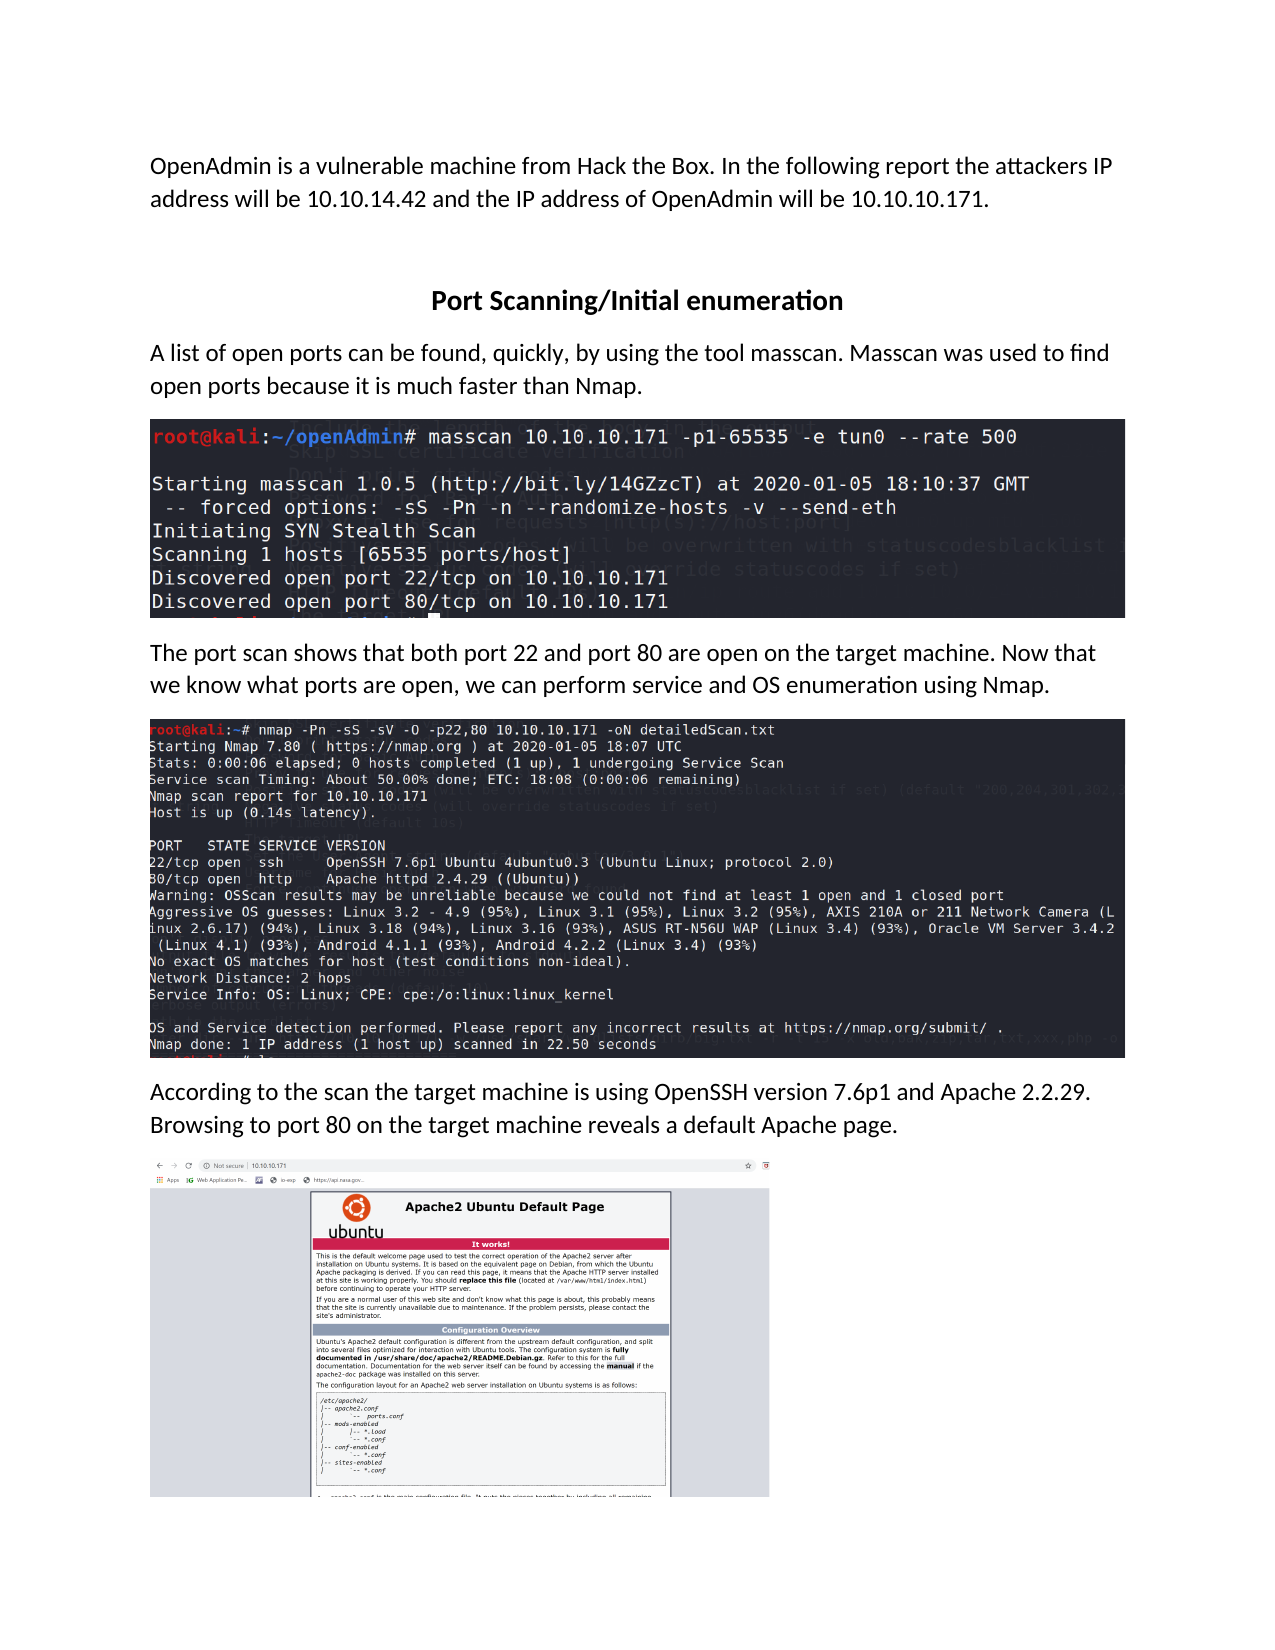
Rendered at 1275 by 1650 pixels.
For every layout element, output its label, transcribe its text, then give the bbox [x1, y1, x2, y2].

text According to the scan the target machine is using OpenSSH version 7.6p1 and Apache 2.2.29. Browsing to port 80 on the target machine reveals a default Apache page. [150, 1076, 1125, 1140]
text Port Scanning/Initial enumeration [150, 282, 1125, 318]
text OpenAdmin is a vulnerable machine from Hack the Box. In the following report the attackers IP address will be 10.10.14.42 and the IP address of OpenAdmin will be 10.10.10.171. [150, 150, 1125, 213]
picture [150, 419, 1125, 618]
text A list of open ports can be found, quickly, by using the tool masscan. Masscan was used to find open ports because it is much faster than Nmap. [150, 337, 1125, 401]
text The port scan shows that both port 22 and port 80 are open on the target machine. Now that we know what ports are open, we can perform service and OS enumeration using Nmap. [150, 637, 1125, 700]
picture [150, 1158, 770, 1497]
picture [150, 719, 1125, 1058]
